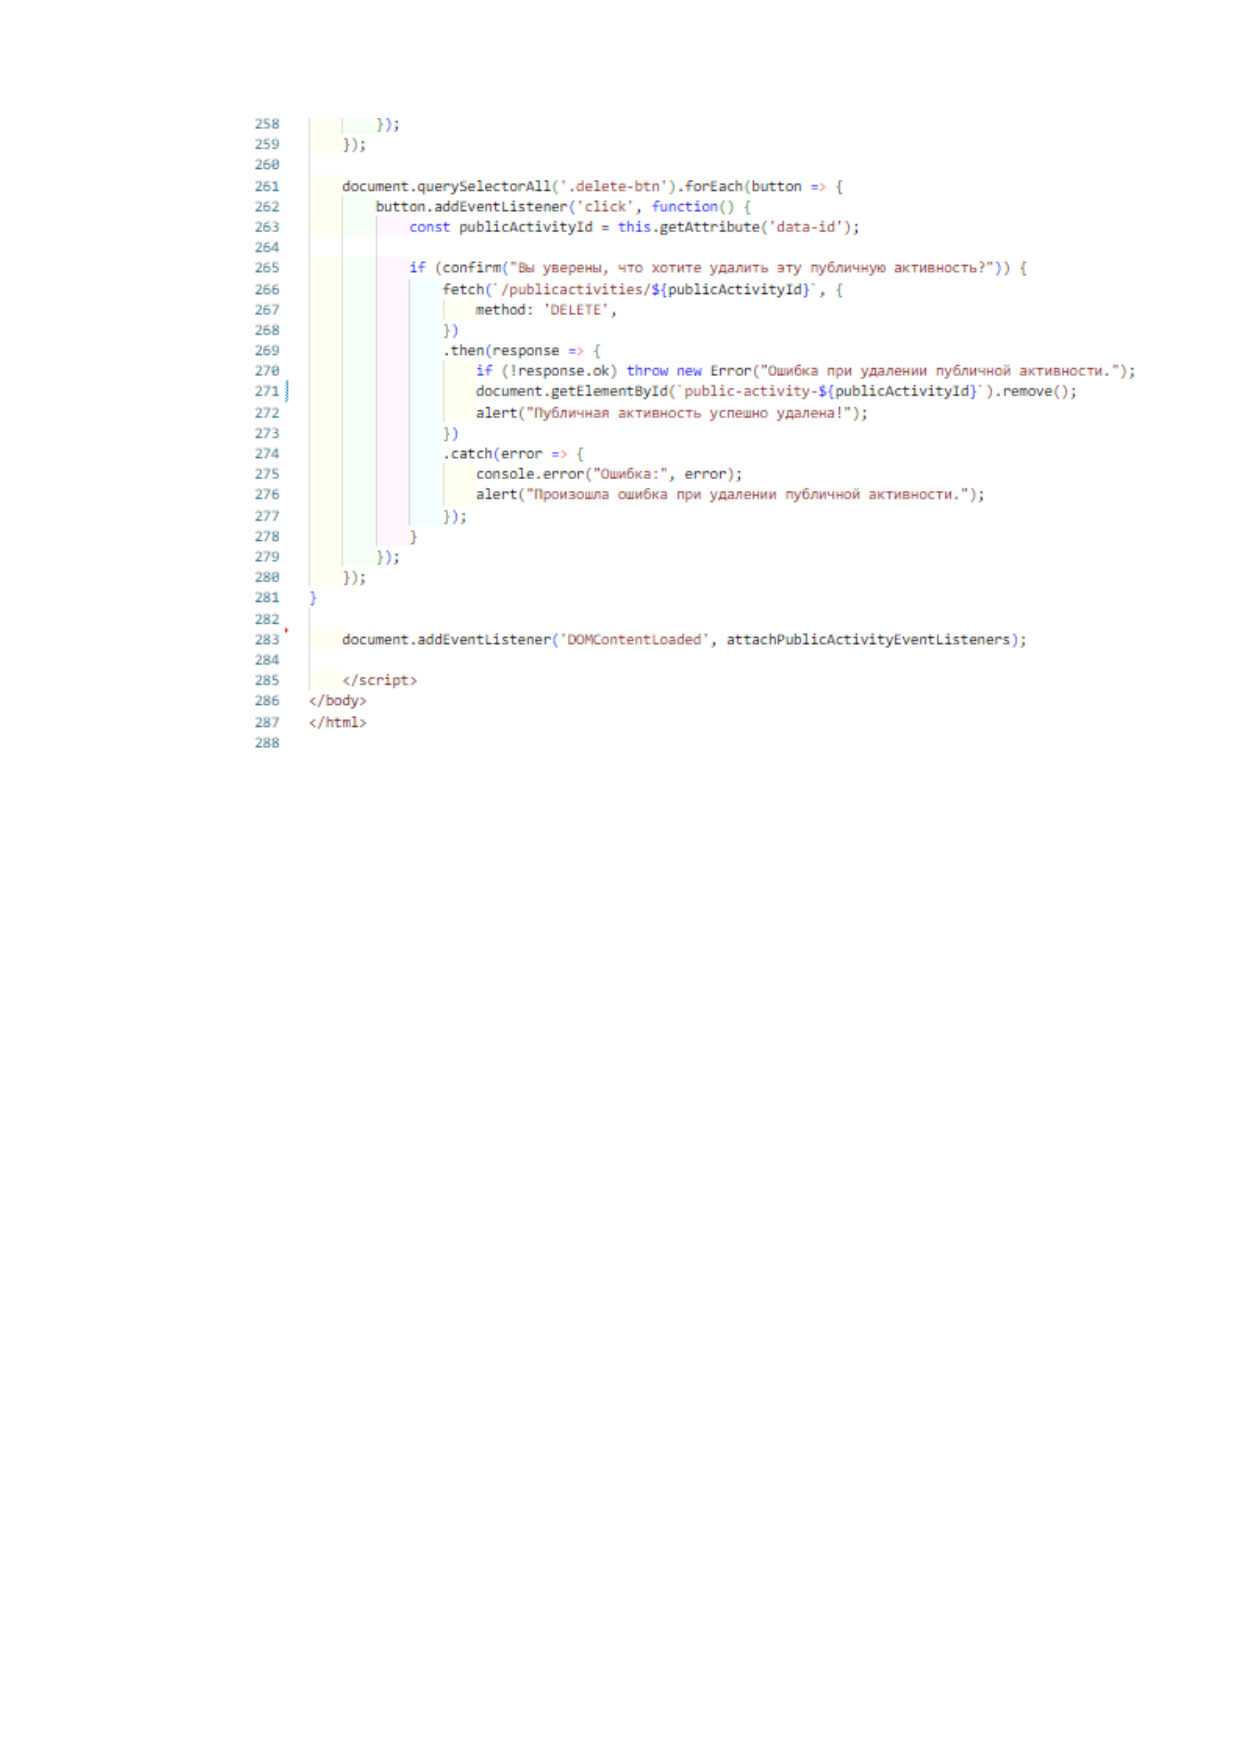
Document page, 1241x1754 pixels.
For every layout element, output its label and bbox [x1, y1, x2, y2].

picture [251, 118, 1161, 851]
